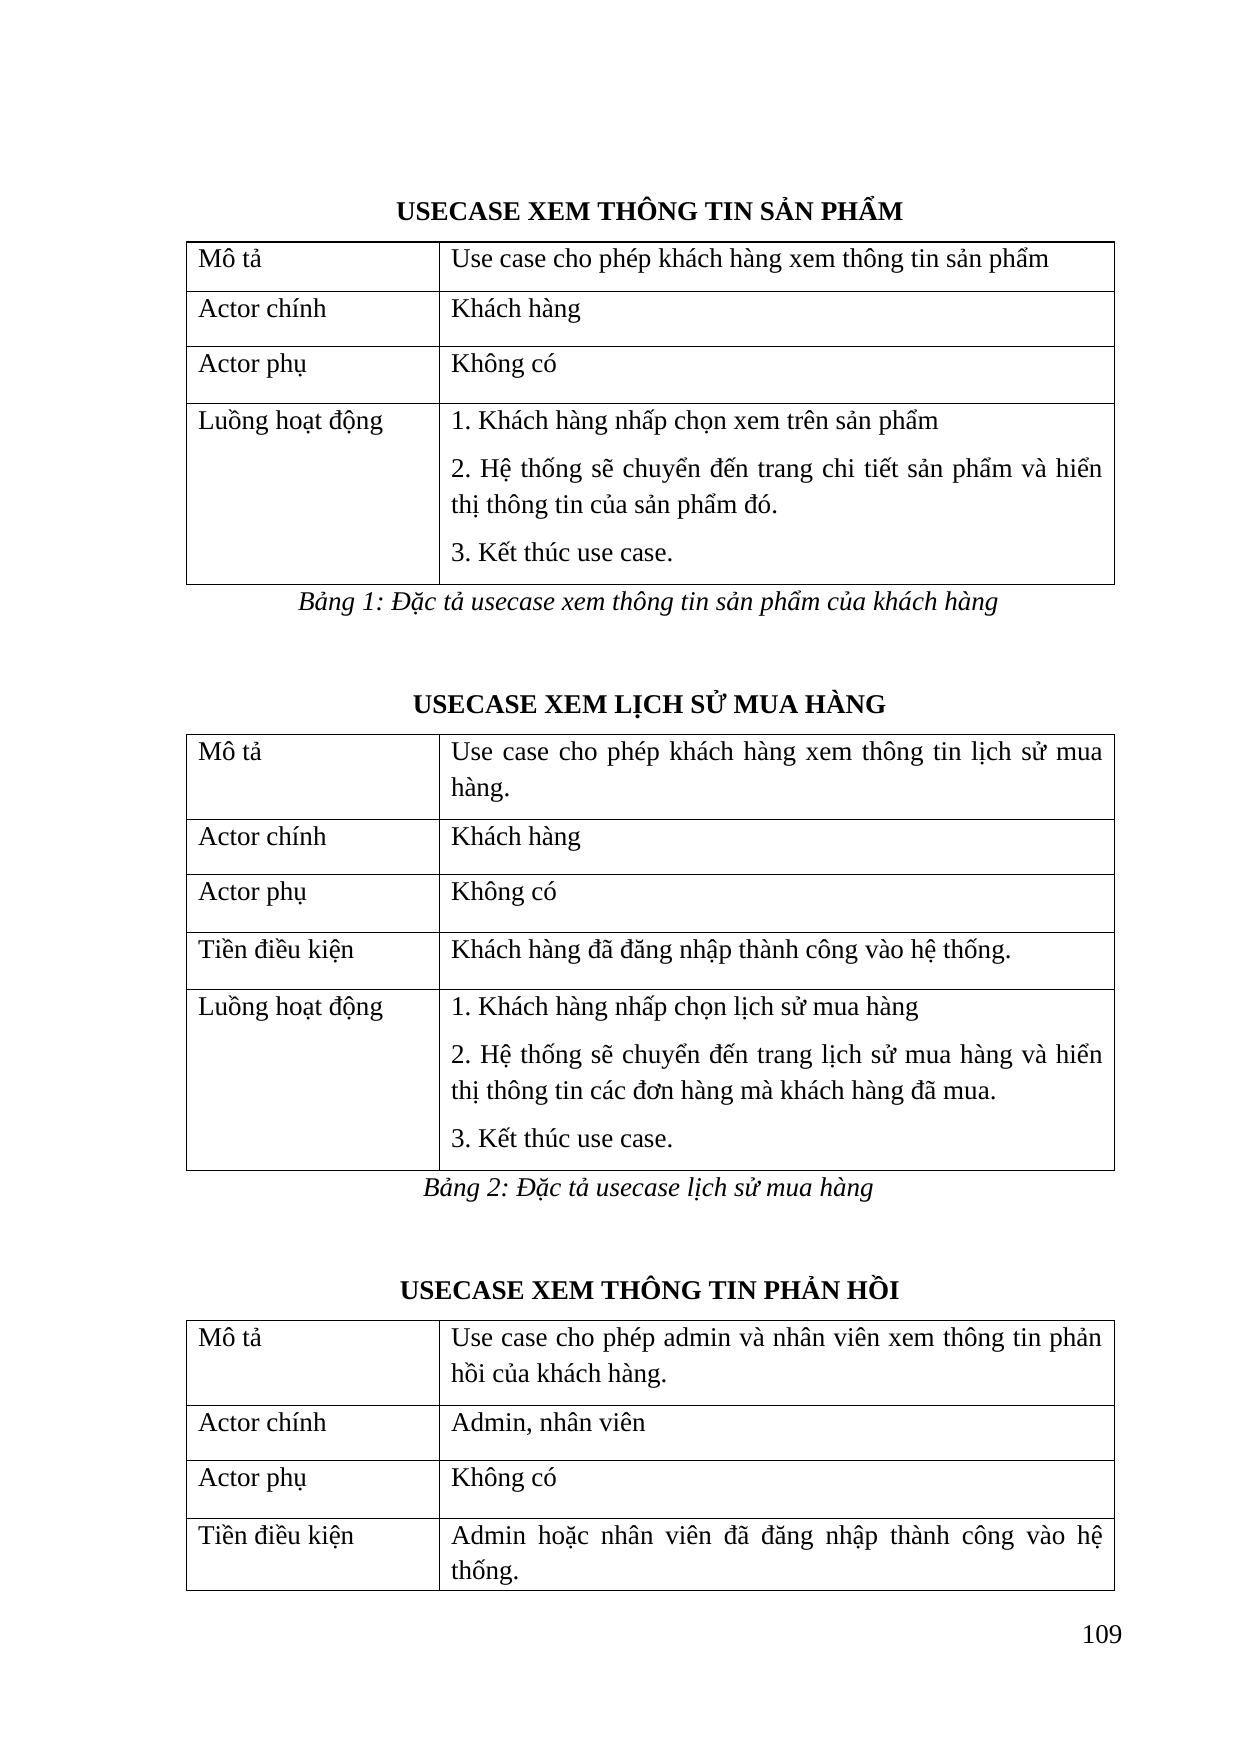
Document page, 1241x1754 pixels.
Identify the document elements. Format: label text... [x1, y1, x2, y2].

table_cell Admin hoặc nhân viên đã đăng nhập thành công vào hệ thống. [440, 1519, 1114, 1590]
table_cell Admin, nhân viên [440, 1406, 1114, 1460]
text USECASE XEM THÔNG TIN SẢN PHẨM [177, 195, 1122, 226]
table_cell 1. Khách hàng nhấp chọn lịch sử mua hàng 2. Hệ thống sẽ chuyển đến trang lịch sử mua hàng và hiển thị thông tin các đơn hàng mà khách hàng đã mua. 3. Kết thúc use case. [440, 990, 1114, 1170]
table_header Mô tả [187, 243, 439, 291]
table_header Use case cho phép admin và nhân viên xem thông tin phản hồi của khách hàng. [440, 1321, 1114, 1405]
table_cell Actor phụ [187, 875, 439, 932]
table_cell Khách hàng [440, 292, 1114, 346]
table_header Use case cho phép khách hàng xem thông tin sản phẩm [440, 243, 1114, 291]
table_cell Luồng hoạt động [187, 404, 439, 584]
text USECASE XEM LỊCH SỬ MUA HÀNG [177, 688, 1122, 719]
table_cell Actor chính [187, 292, 439, 346]
table_cell Tiền điều kiện [187, 933, 439, 989]
table_cell 1. Khách hàng nhấp chọn xem trên sản phẩm 2. Hệ thống sẽ chuyển đến trang chi tiết sản phẩm và hiển thị thông tin của sản phẩm đó. 3. Kết thúc use case. [440, 404, 1114, 584]
text USECASE XEM THÔNG TIN PHẢN HỒI [177, 1274, 1122, 1305]
table_cell Không có [440, 1461, 1114, 1518]
table_cell Actor phụ [187, 347, 439, 403]
text Bảng 1: Đặc tả usecase xem thông tin sản phẩm của khách hàng [177, 585, 1122, 617]
table_cell Tiền điều kiện [187, 1519, 439, 1590]
table_header Mô tả [187, 1321, 439, 1405]
table_cell Khách hàng [440, 820, 1114, 874]
table_header Use case cho phép khách hàng xem thông tin lịch sử mua hàng. [440, 735, 1114, 819]
table_cell Luồng hoạt động [187, 990, 439, 1170]
table_cell Actor phụ [187, 1461, 439, 1518]
table_cell Không có [440, 347, 1114, 403]
table_cell Không có [440, 875, 1114, 932]
table_cell Actor chính [187, 820, 439, 874]
text Bảng 2: Đặc tả usecase lịch sử mua hàng [177, 1171, 1122, 1203]
table_cell Khách hàng đã đăng nhập thành công vào hệ thống. [440, 933, 1114, 989]
table_header Mô tả [187, 735, 439, 819]
table_cell Actor chính [187, 1406, 439, 1460]
